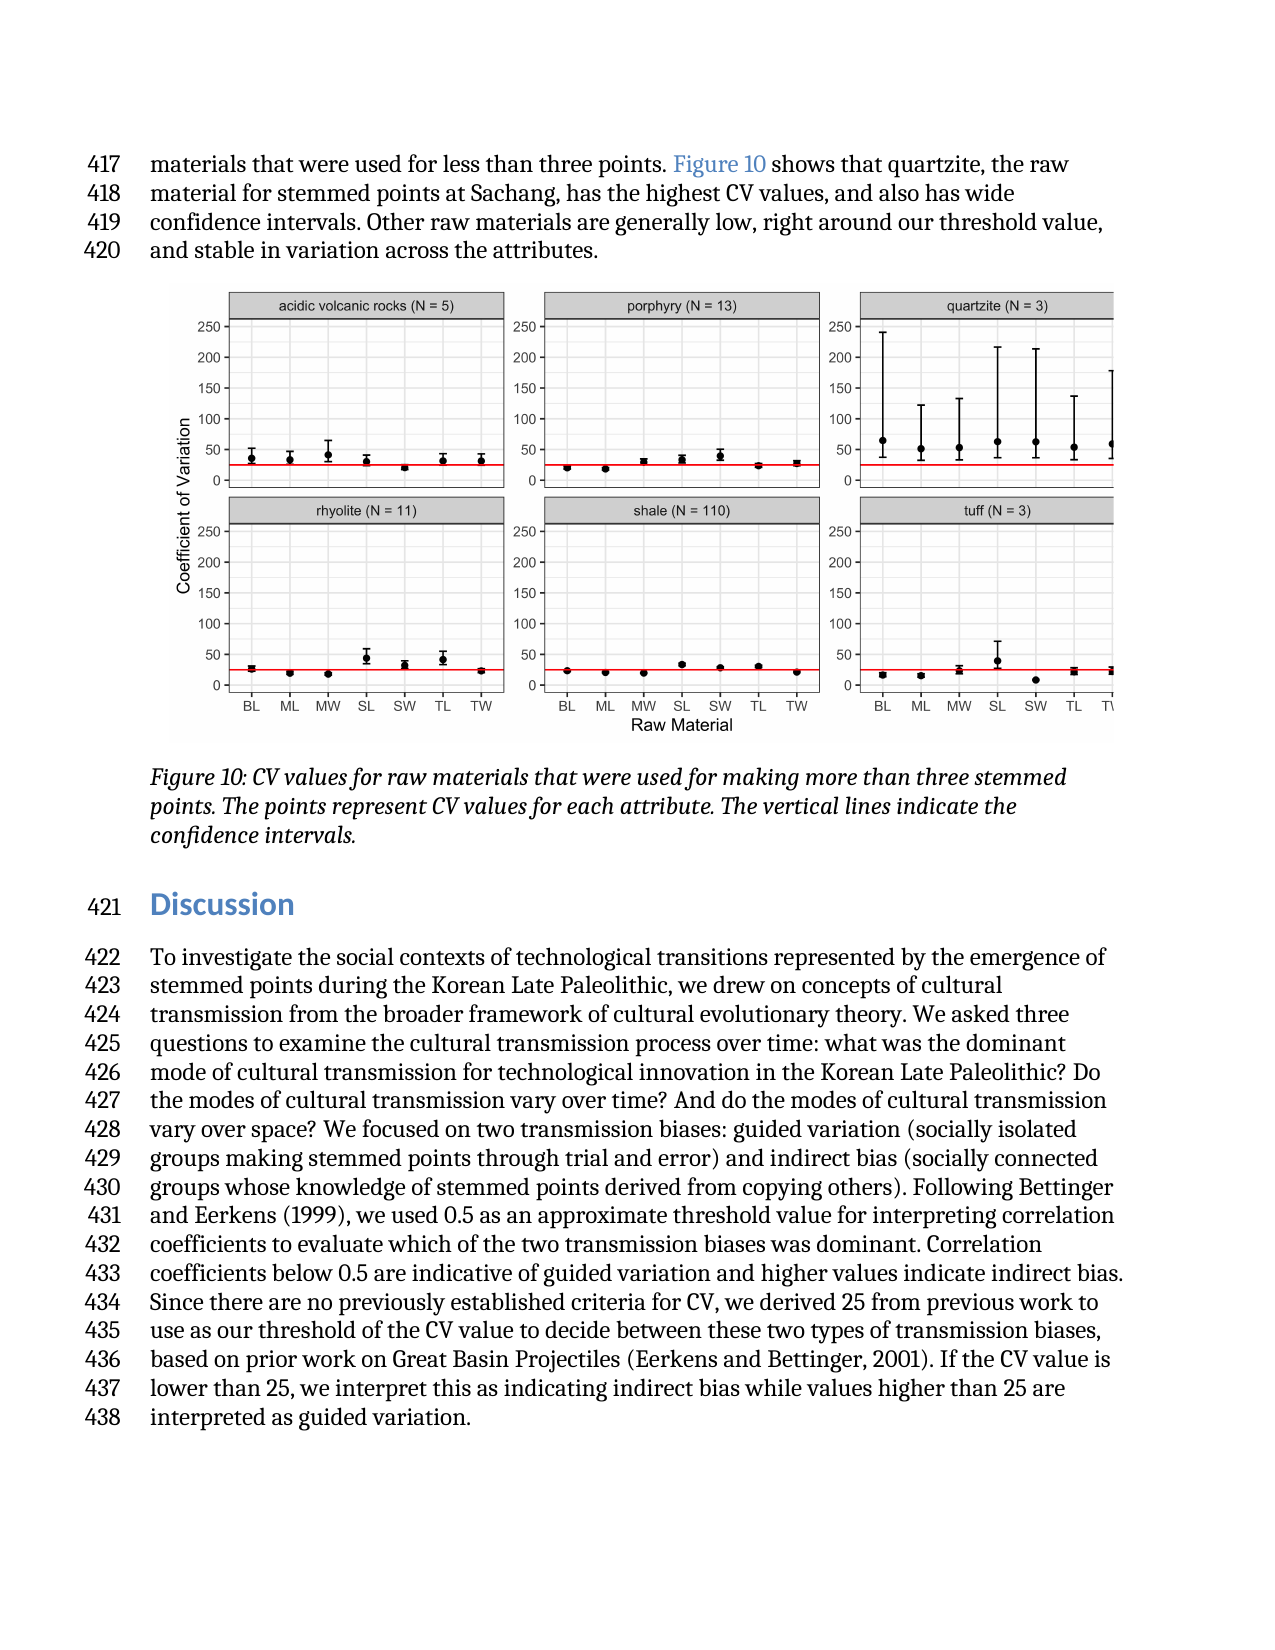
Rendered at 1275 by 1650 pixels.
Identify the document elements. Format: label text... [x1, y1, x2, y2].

picture [168, 283, 1114, 743]
subtitle Discussion [150, 883, 1125, 924]
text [150, 150, 1125, 265]
text To investigate the social contexts of technological transitions represented by the emergence of stemmed points during the Korean Late Paleolithic, we drew on concepts of cultural transmission from the broader framework of cultural evolutionary theory. We asked three questions to examine the cultural transmission process over time: what was the dominant mode of cultural transmission for technological innovation in the Korean Late Paleolithic? Do the modes of cultural transmission vary over time? And do the modes of cultural transmission vary over space? We focused on two transmission biases: guided variation (socially isolated groups making stemmed points through trial and error) and indirect bias (socially connected groups whose knowledge of stemmed points derived from copying others). Following Bettinger and Eerkens (1999), we used 0.5 as an approximate threshold value for interpreting correlation coefficients to evaluate which of the two transmission biases was dominant. Correlation coefficients below 0.5 are indicative of guided variation and higher values indicate indirect bias. Since there are no previously established criteria for CV, we derived 25 from previous work to use as our threshold of the CV value to decide between these two types of transmission biases, based on prior work on Great Basin Projectiles (Eerkens and Bettinger, 2001). If the CV value is lower than 25, we interpret this as indicating indirect bias while values higher than 25 are interpreted as guided variation. [150, 942, 1125, 1431]
table_header Figure 10: CV values for raw materials that were used for making more than three stemmed points. The points represent CV values for each attribute. The vertical lines indicate the confidence intervals. [139, 284, 1114, 862]
